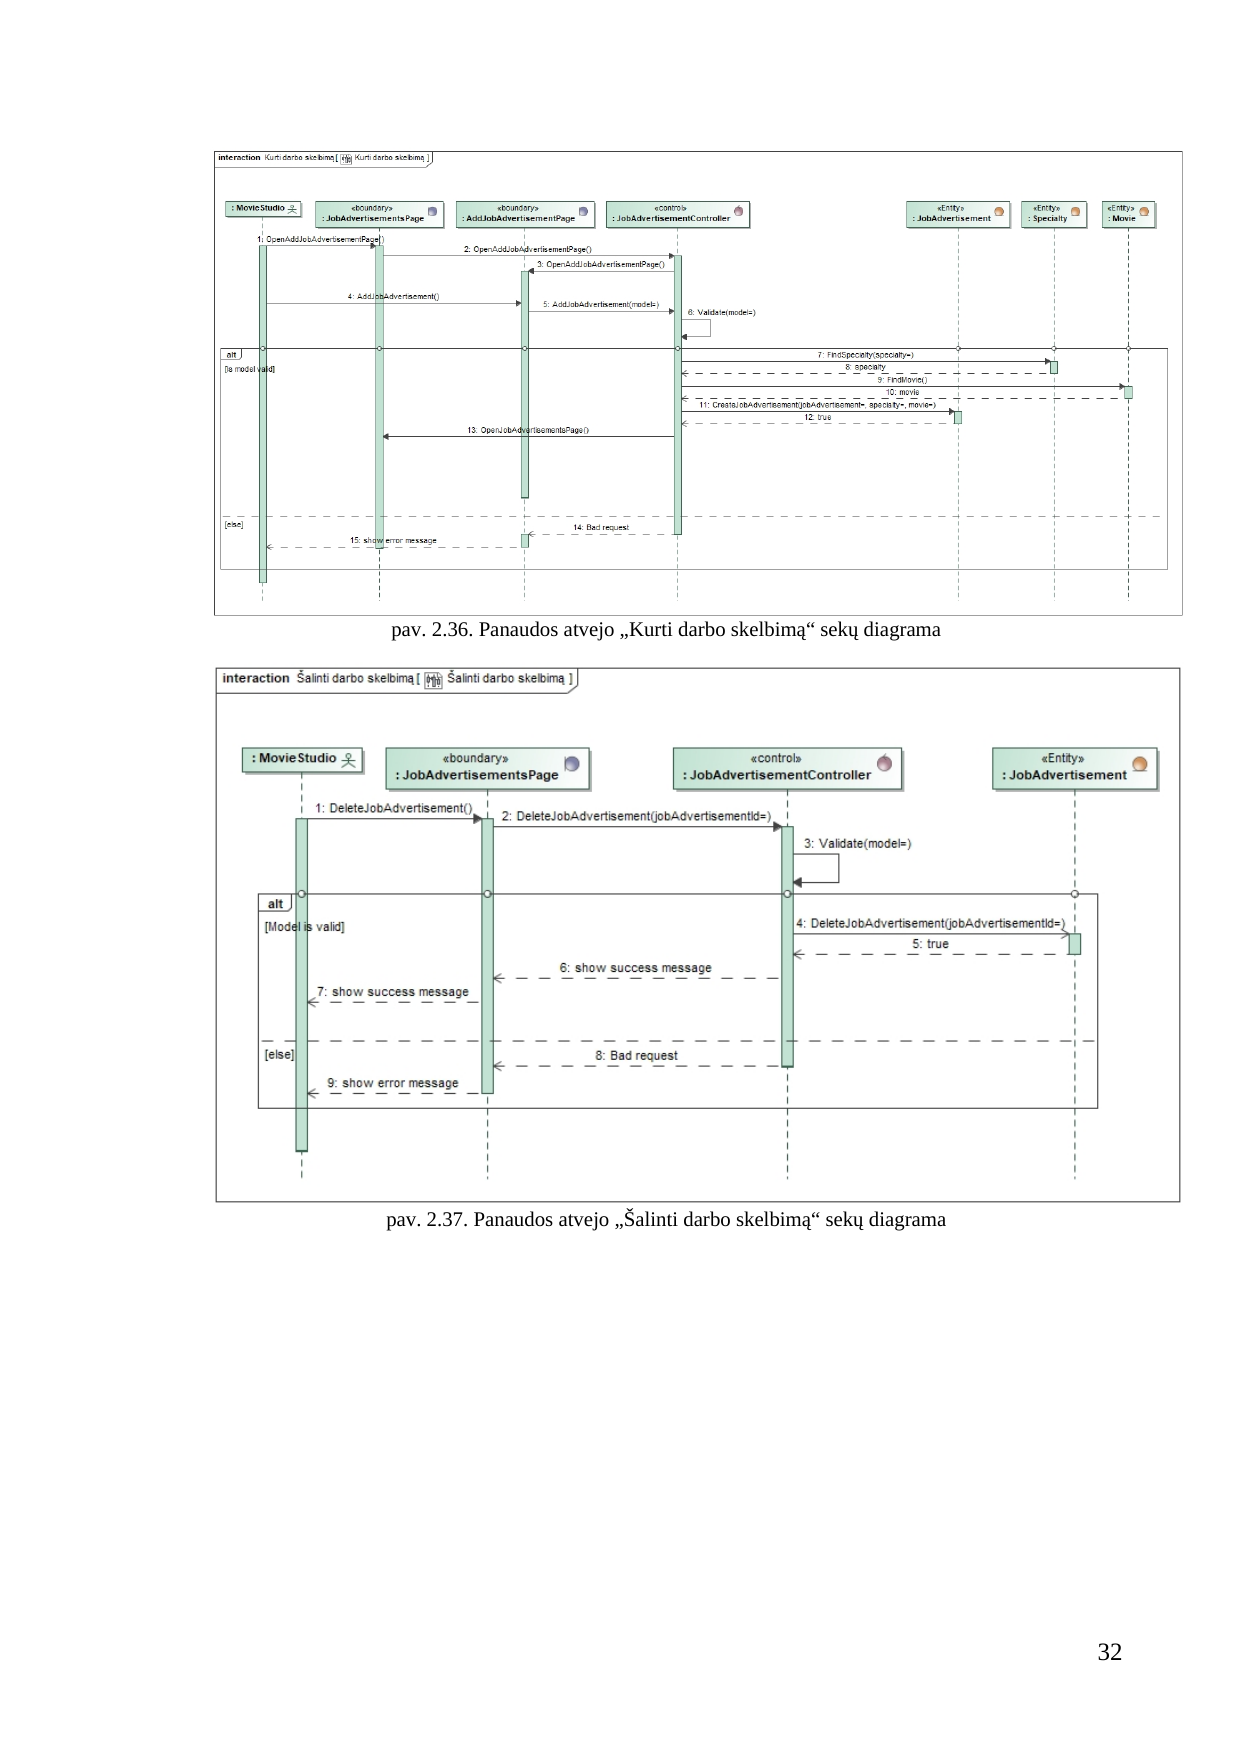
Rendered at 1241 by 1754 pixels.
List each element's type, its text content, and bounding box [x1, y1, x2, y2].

picture [210, 662, 1185, 1207]
picture [210, 147, 1185, 618]
